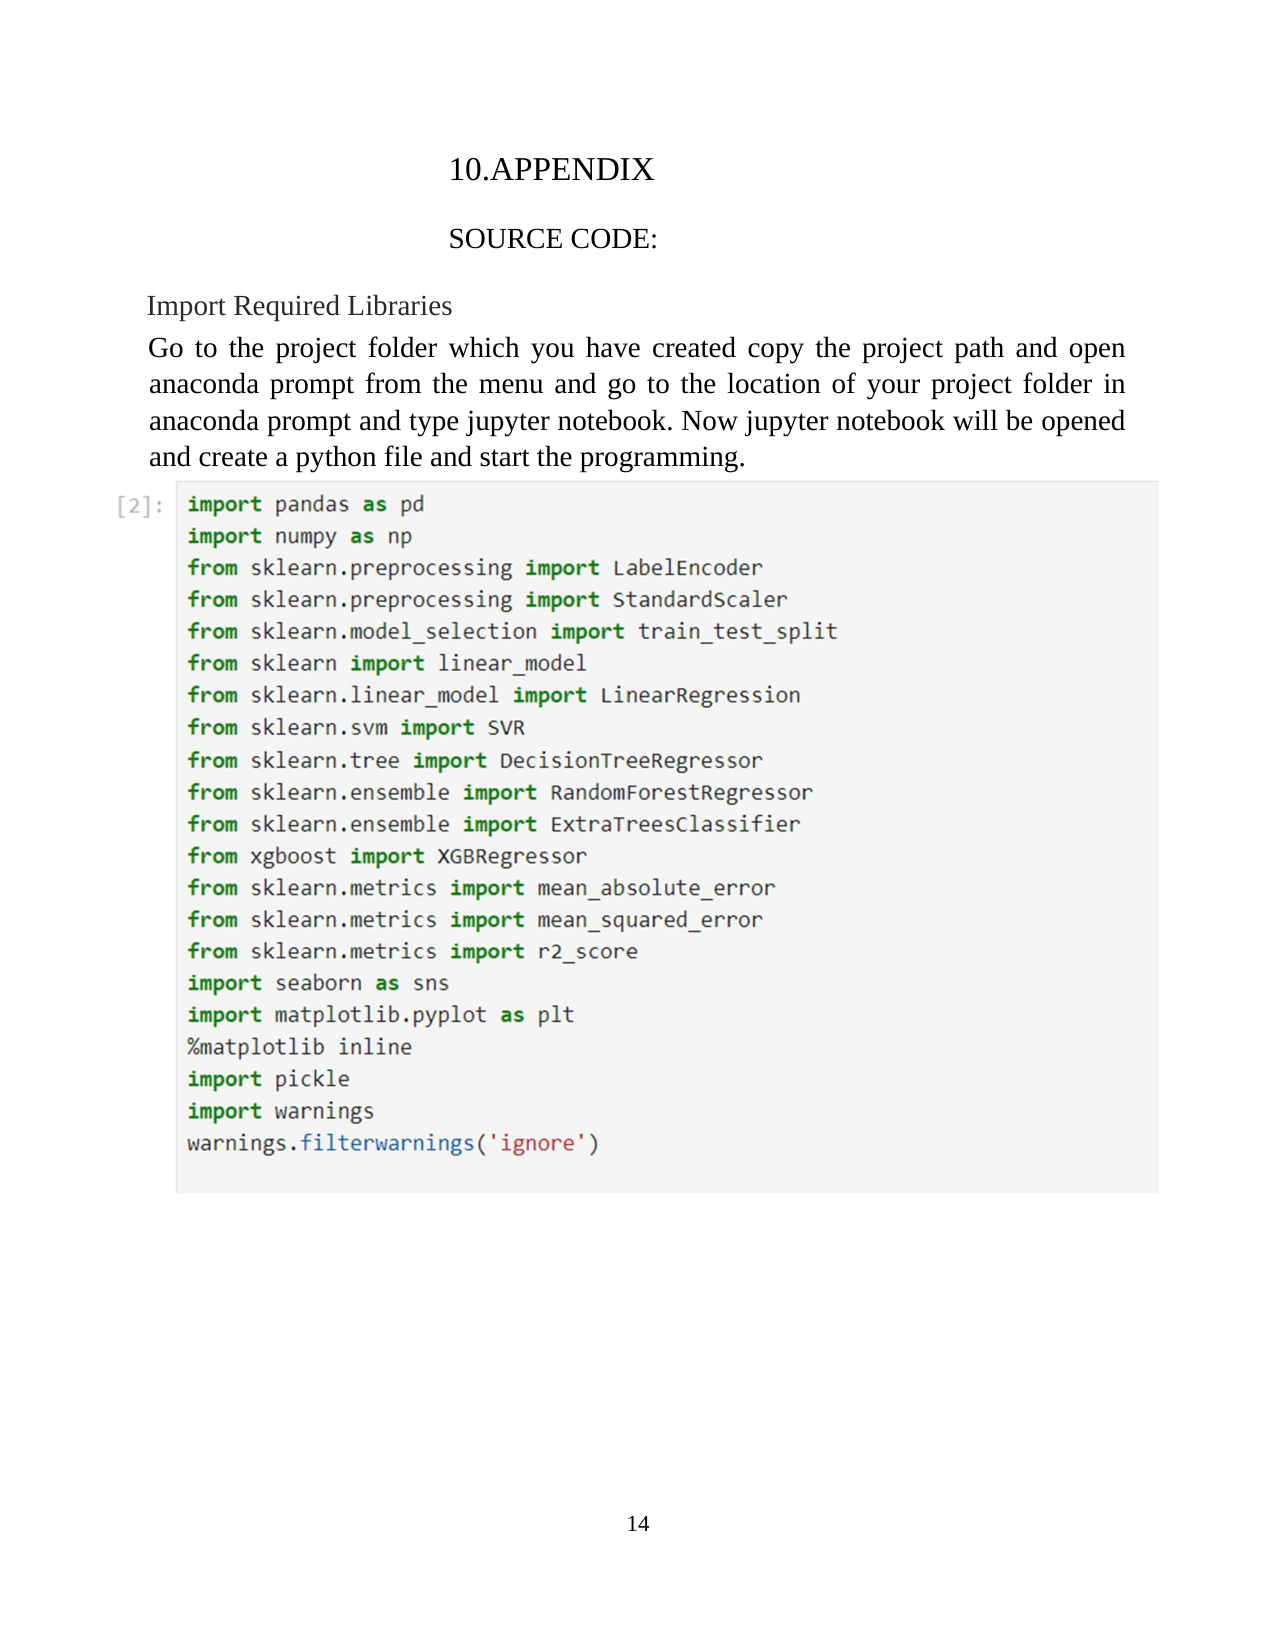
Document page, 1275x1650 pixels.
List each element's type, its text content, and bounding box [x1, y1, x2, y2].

text Go to the project folder which you have created copy the project path and open anaconda prompt from the menu and go to the location of your project folder in anaconda prompt and type jupyter notebook. Now jupyter notebook will be opened and create a python file and start the programming. [148, 330, 1127, 473]
text SOURCE CODE: [448, 221, 1209, 254]
subtitle 10.APPENDIX [448, 149, 1244, 188]
picture [95, 475, 1159, 1194]
subtitle Import Required Libraries [146, 288, 1244, 321]
